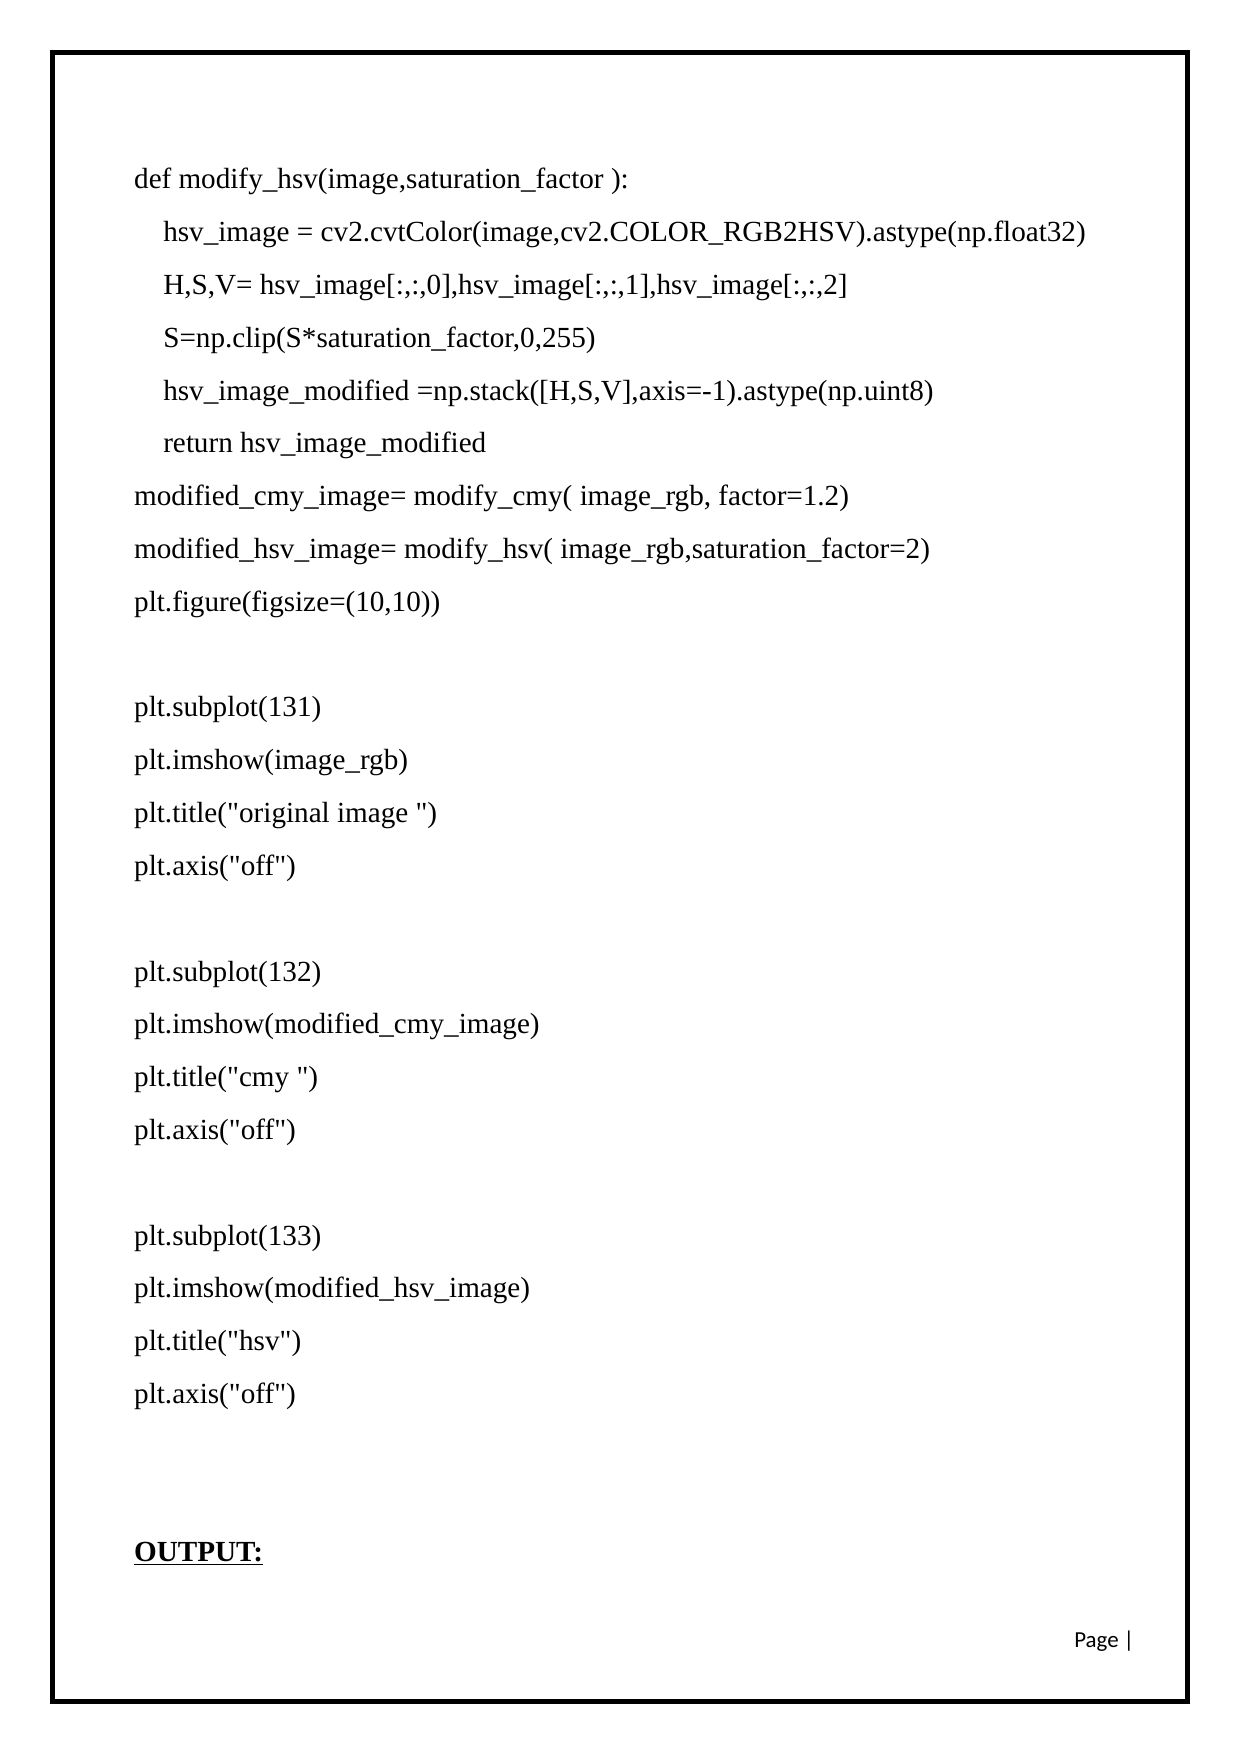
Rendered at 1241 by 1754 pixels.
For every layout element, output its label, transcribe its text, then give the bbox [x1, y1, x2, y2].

text modified_hsv_image= modify_hsv( image_rgb,saturation_factor=2) [134, 531, 1166, 565]
text plt.imshow(modified_cmy_image) [134, 1006, 1166, 1040]
text hsv_image_modified =np.stack([H,S,V],axis=-1).astype(np.uint8) [134, 373, 1166, 406]
text plt.imshow(modified_hsv_image) [134, 1271, 1166, 1304]
text H,S,V= hsv_image[:,:,0],hsv_image[:,:,1],hsv_image[:,:,2] [134, 267, 1166, 301]
text plt.axis("off") [134, 848, 1166, 882]
text plt.subplot(133) [134, 1218, 1166, 1251]
text plt.imshow(image_rgb) [134, 742, 1166, 776]
text plt.title("original image ") [134, 795, 1166, 829]
text plt.axis("off") [134, 1376, 1166, 1410]
text modified_cmy_image= modify_cmy( image_rgb, factor=1.2) [134, 478, 1166, 512]
text plt.subplot(131) [134, 689, 1166, 723]
text plt.title("hsv") [134, 1323, 1166, 1357]
text plt.axis("off") [134, 1112, 1166, 1146]
text def modify_hsv(image,saturation_factor ): [134, 161, 1166, 195]
text S=np.clip(S*saturation_factor,0,255) [134, 320, 1166, 353]
text OUTPUT: [134, 1534, 1166, 1568]
text plt.figure(figsize=(10,10)) [134, 584, 1166, 617]
text plt.title("cmy ") [134, 1059, 1166, 1093]
text return hsv_image_modified [134, 426, 1166, 459]
text plt.subplot(132) [134, 954, 1166, 987]
text hsv_image = cv2.cvtColor(image,cv2.COLOR_RGB2HSV).astype(np.float32) [134, 214, 1166, 248]
